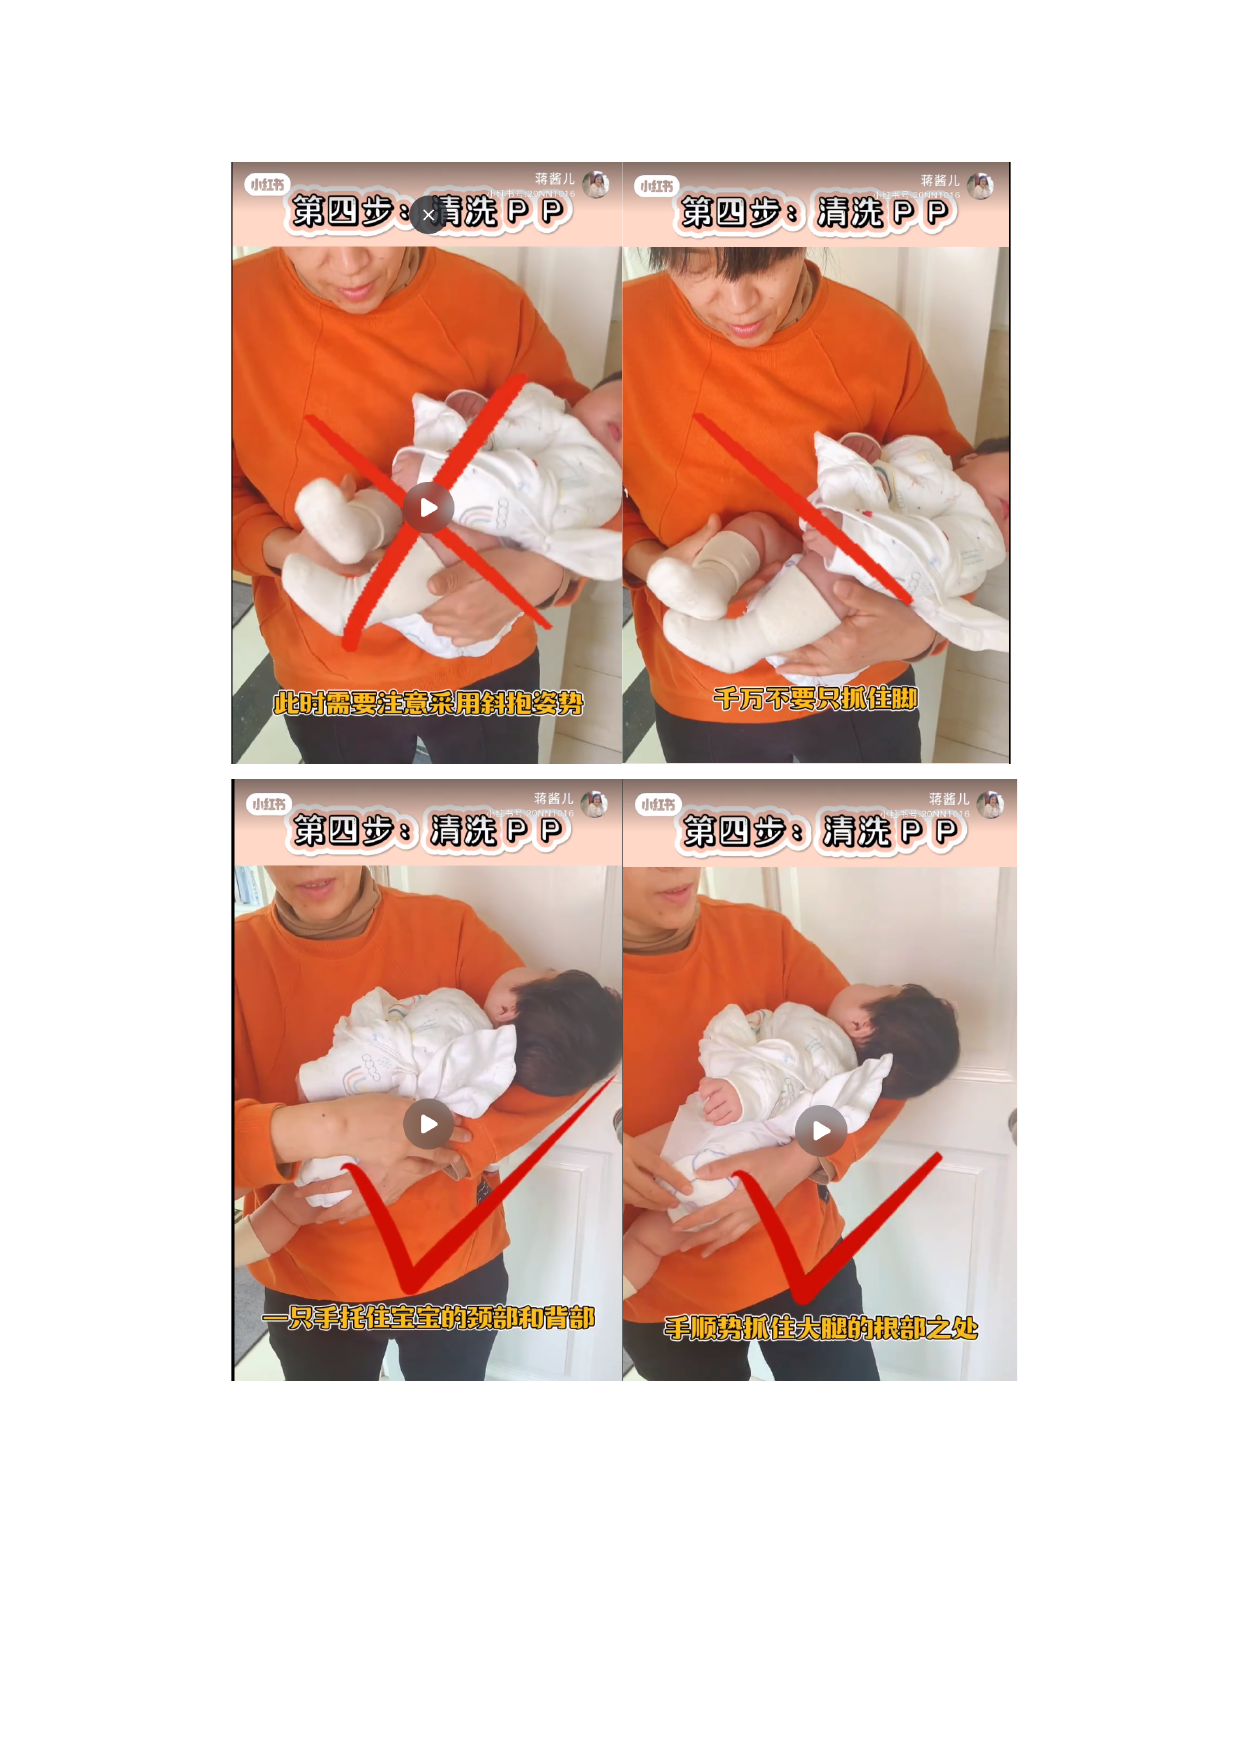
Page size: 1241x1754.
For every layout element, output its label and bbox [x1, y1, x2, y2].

picture [231, 779, 1018, 1381]
picture [231, 162, 1011, 764]
